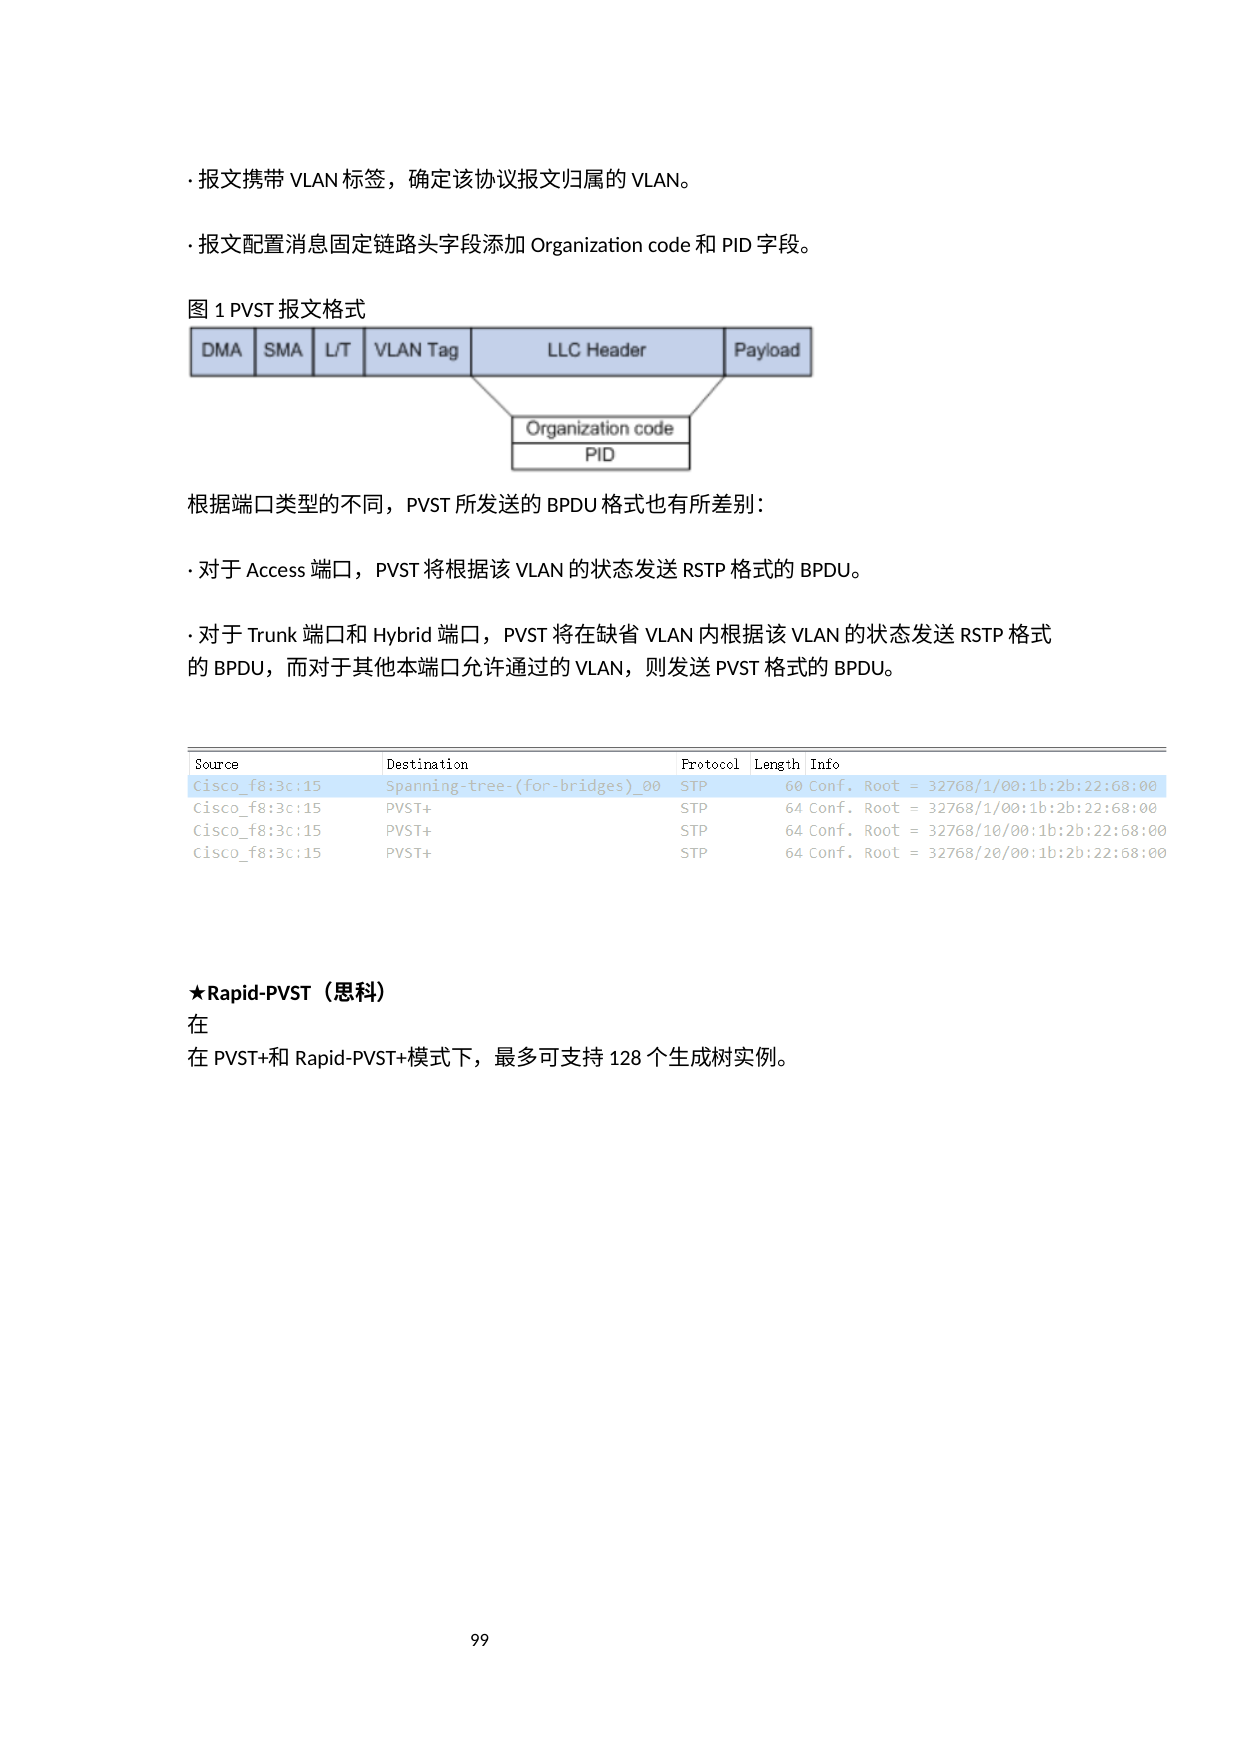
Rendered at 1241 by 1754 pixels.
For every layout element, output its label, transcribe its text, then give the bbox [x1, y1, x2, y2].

text 在PVST+和Rapid-PVST+模式下，最多可支持128个生成树实例。 [187, 1039, 1053, 1072]
text ★Rapid-PVST（思科） [187, 974, 1053, 1007]
picture [187, 747, 1167, 863]
text · 报文携带VLAN标签，确定该协议报文归属的VLAN。 [187, 162, 1053, 194]
text 根据端口类型的不同，PVST所发送的BPDU格式也有所差别： [187, 487, 1053, 519]
text 在 [187, 1007, 1053, 1039]
text 图1 PVST报文格式 [187, 292, 1053, 324]
text · 对于Trunk端口和Hybrid端口，PVST将在缺省VLAN内根据该VLAN的状态发送RSTP格式的BPDU，而对于其他本端口允许通过的VLAN，则发送PVST格式的BPDU。 [187, 617, 1053, 682]
text · 报文配置消息固定链路头字段添加Organization code和PID字段。 [187, 227, 1053, 259]
picture [187, 324, 817, 475]
text · 对于Access端口，PVST将根据该VLAN的状态发送RSTP格式的BPDU。 [187, 552, 1053, 584]
